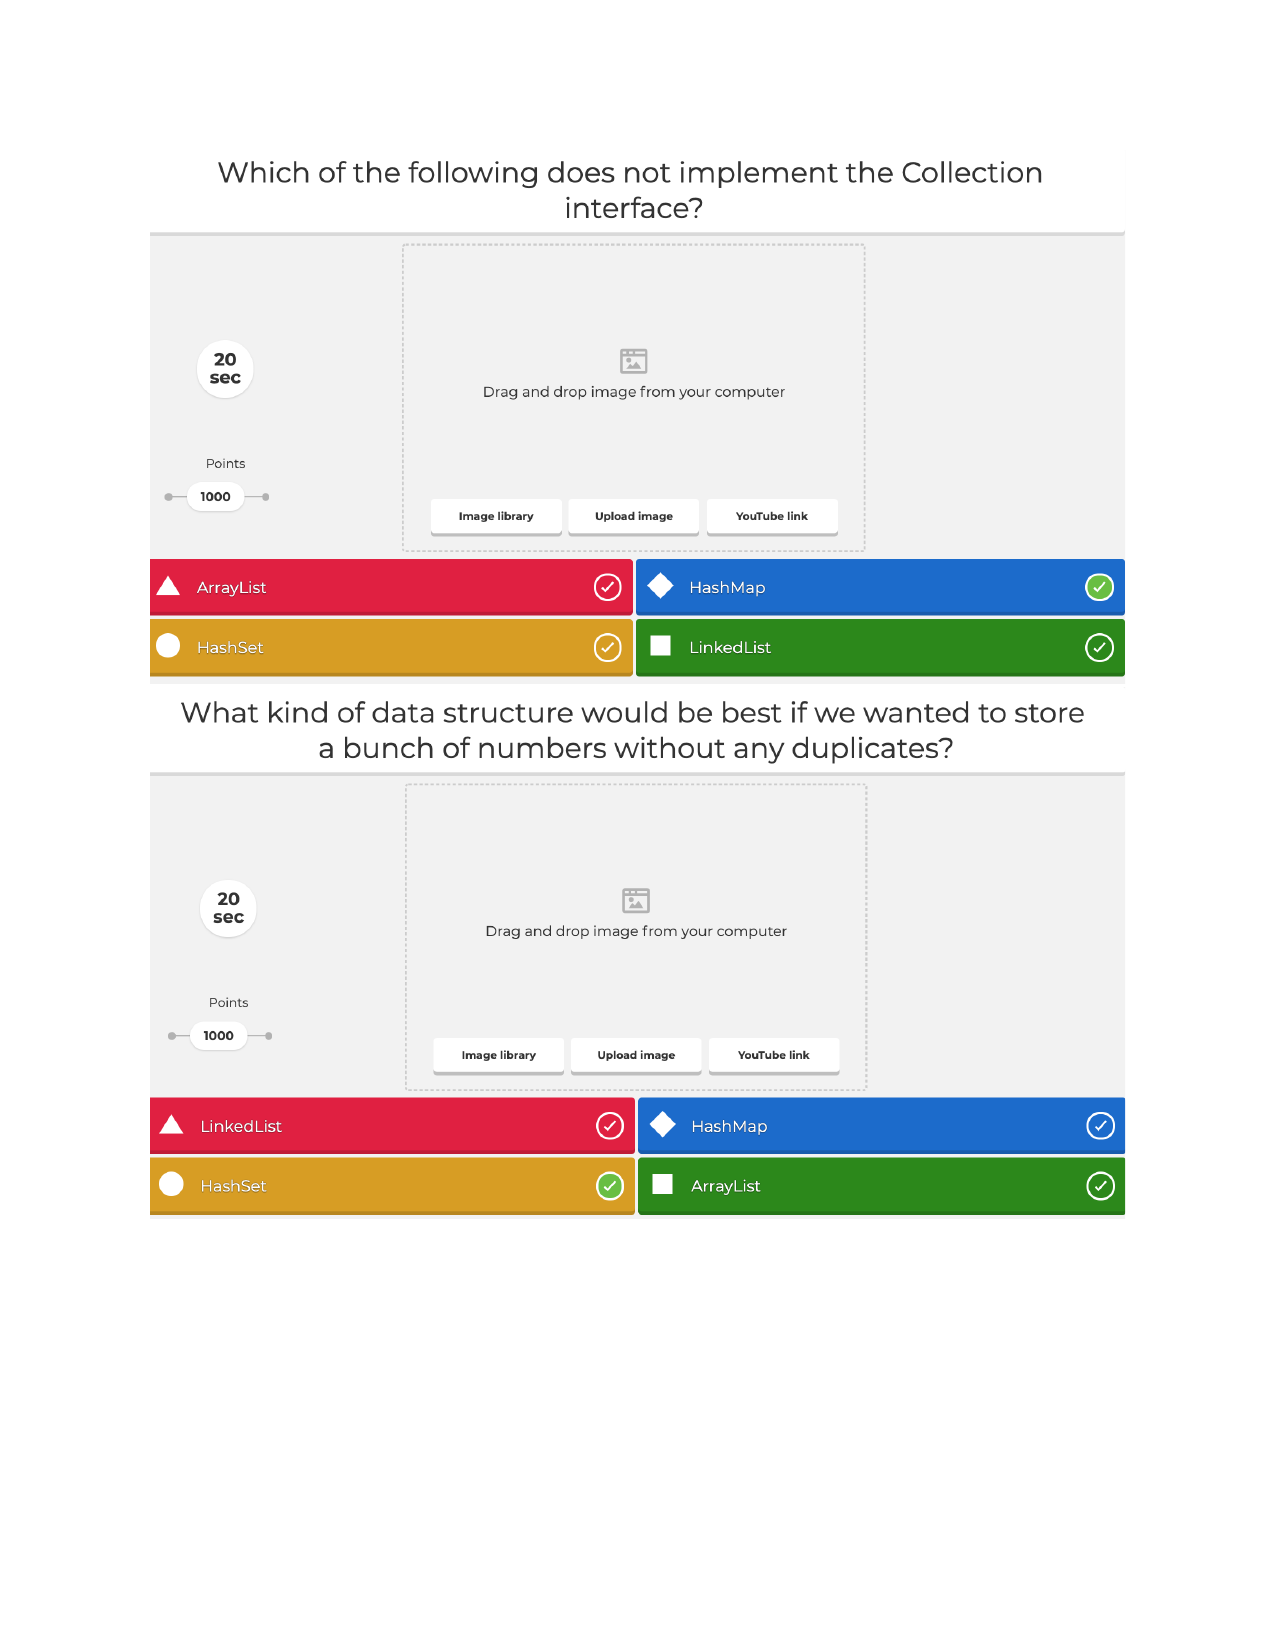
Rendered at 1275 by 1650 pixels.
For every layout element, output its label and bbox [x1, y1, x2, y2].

picture [150, 687, 1125, 1219]
picture [150, 150, 1125, 684]
